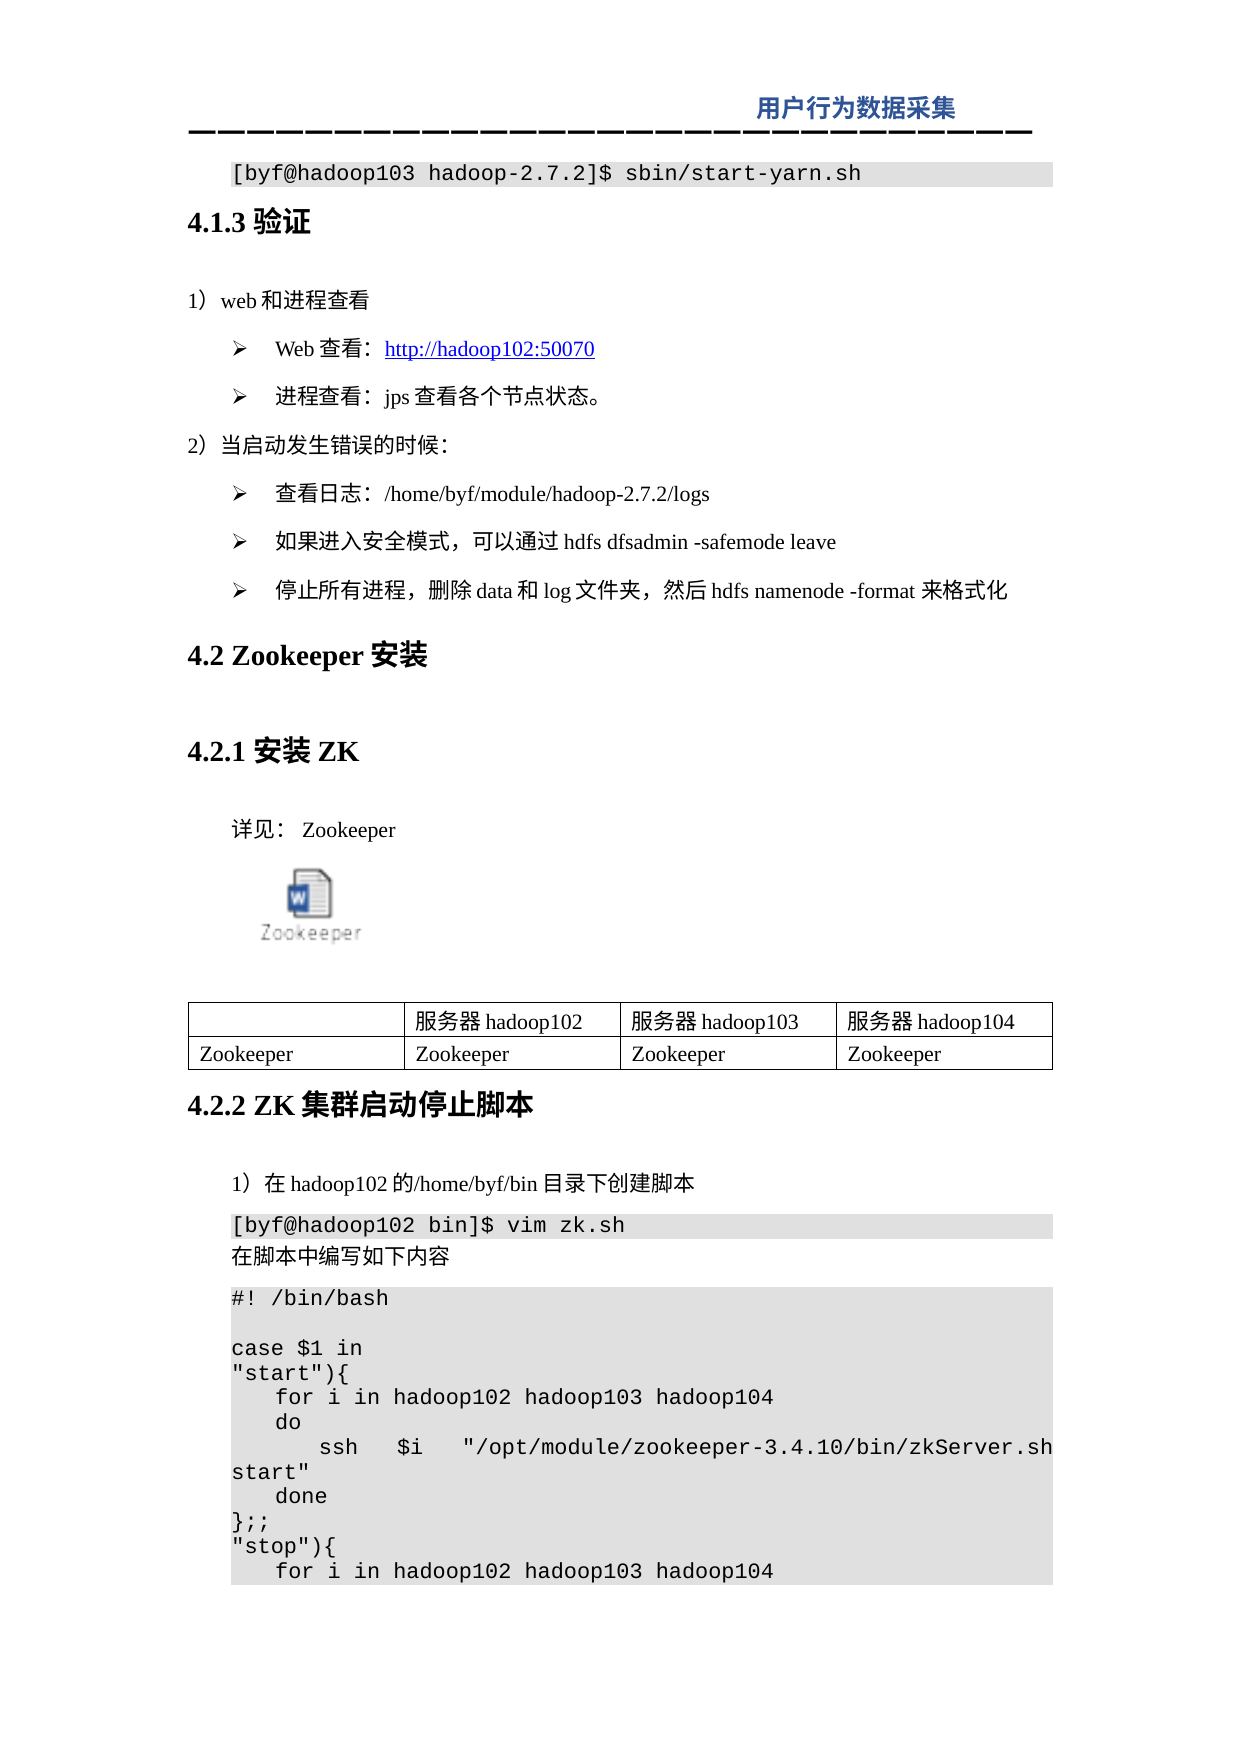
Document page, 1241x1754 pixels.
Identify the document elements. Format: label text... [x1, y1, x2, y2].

subtitle 4.1.3 验证 [187, 187, 1053, 252]
text ssh $i "/opt/module/zookeeper-3.4.10/bin/zkServer.sh start" [231, 1436, 1053, 1486]
subtitle 4.2 Zookeeper安装 [187, 621, 1053, 686]
subtitle 4.2.1 安装ZK [187, 716, 1053, 781]
text [byf@hadoop102 bin]$ vim zk.sh [231, 1214, 1053, 1239]
subtitle 4.2.2 ZK集群启动停止脚本 [187, 1070, 1053, 1135]
table_cell Zookeeper [837, 1037, 1052, 1069]
list Web查看：http://hadoop102:50070 [231, 331, 1053, 363]
text #! /bin/bash [231, 1287, 1053, 1312]
text do [231, 1411, 1053, 1436]
text 在脚本中编写如下内容 [187, 1239, 1053, 1271]
list 进程查看：jps查看各个节点状态。 [231, 379, 1053, 411]
table_header 服务器hadoop102 [405, 1003, 620, 1036]
text done [231, 1486, 1053, 1510]
table_cell Zookeeper [621, 1037, 836, 1069]
text "stop"){ [231, 1535, 1053, 1560]
table_cell Zookeeper [405, 1037, 620, 1069]
table_header 服务器hadoop103 [621, 1003, 836, 1036]
table_header 服务器hadoop104 [837, 1003, 1052, 1036]
text 1）在hadoop102的/home/byf/bin目录下创建脚本 [187, 1166, 1053, 1198]
text 详见： Zookeeper [187, 811, 1053, 844]
list 如果进入安全模式，可以通过hdfs dfsadmin -safemode leave [231, 524, 1053, 556]
text };; [231, 1510, 1053, 1535]
text for i in hadoop102 hadoop103 hadoop104 [231, 1560, 1053, 1585]
text [byf@hadoop103 hadoop-2.7.2]$ sbin/start-yarn.sh [231, 162, 1053, 187]
list 查看日志：/home/byf/module/hadoop-2.7.2/logs [231, 476, 1053, 508]
table_cell Zookeeper [189, 1037, 404, 1069]
text "start"){ [231, 1362, 1053, 1386]
text for i in hadoop102 hadoop103 hadoop104 [231, 1386, 1053, 1411]
table_header [189, 1003, 404, 1036]
list 停止所有进程，删除data和log文件夹，然后hdfs namenode -format 来格式化 [231, 572, 1053, 605]
text case $1 in [231, 1337, 1053, 1362]
text 1）web和进程查看 [187, 282, 1053, 315]
text 2）当启动发生错误的时候： [187, 427, 1053, 460]
